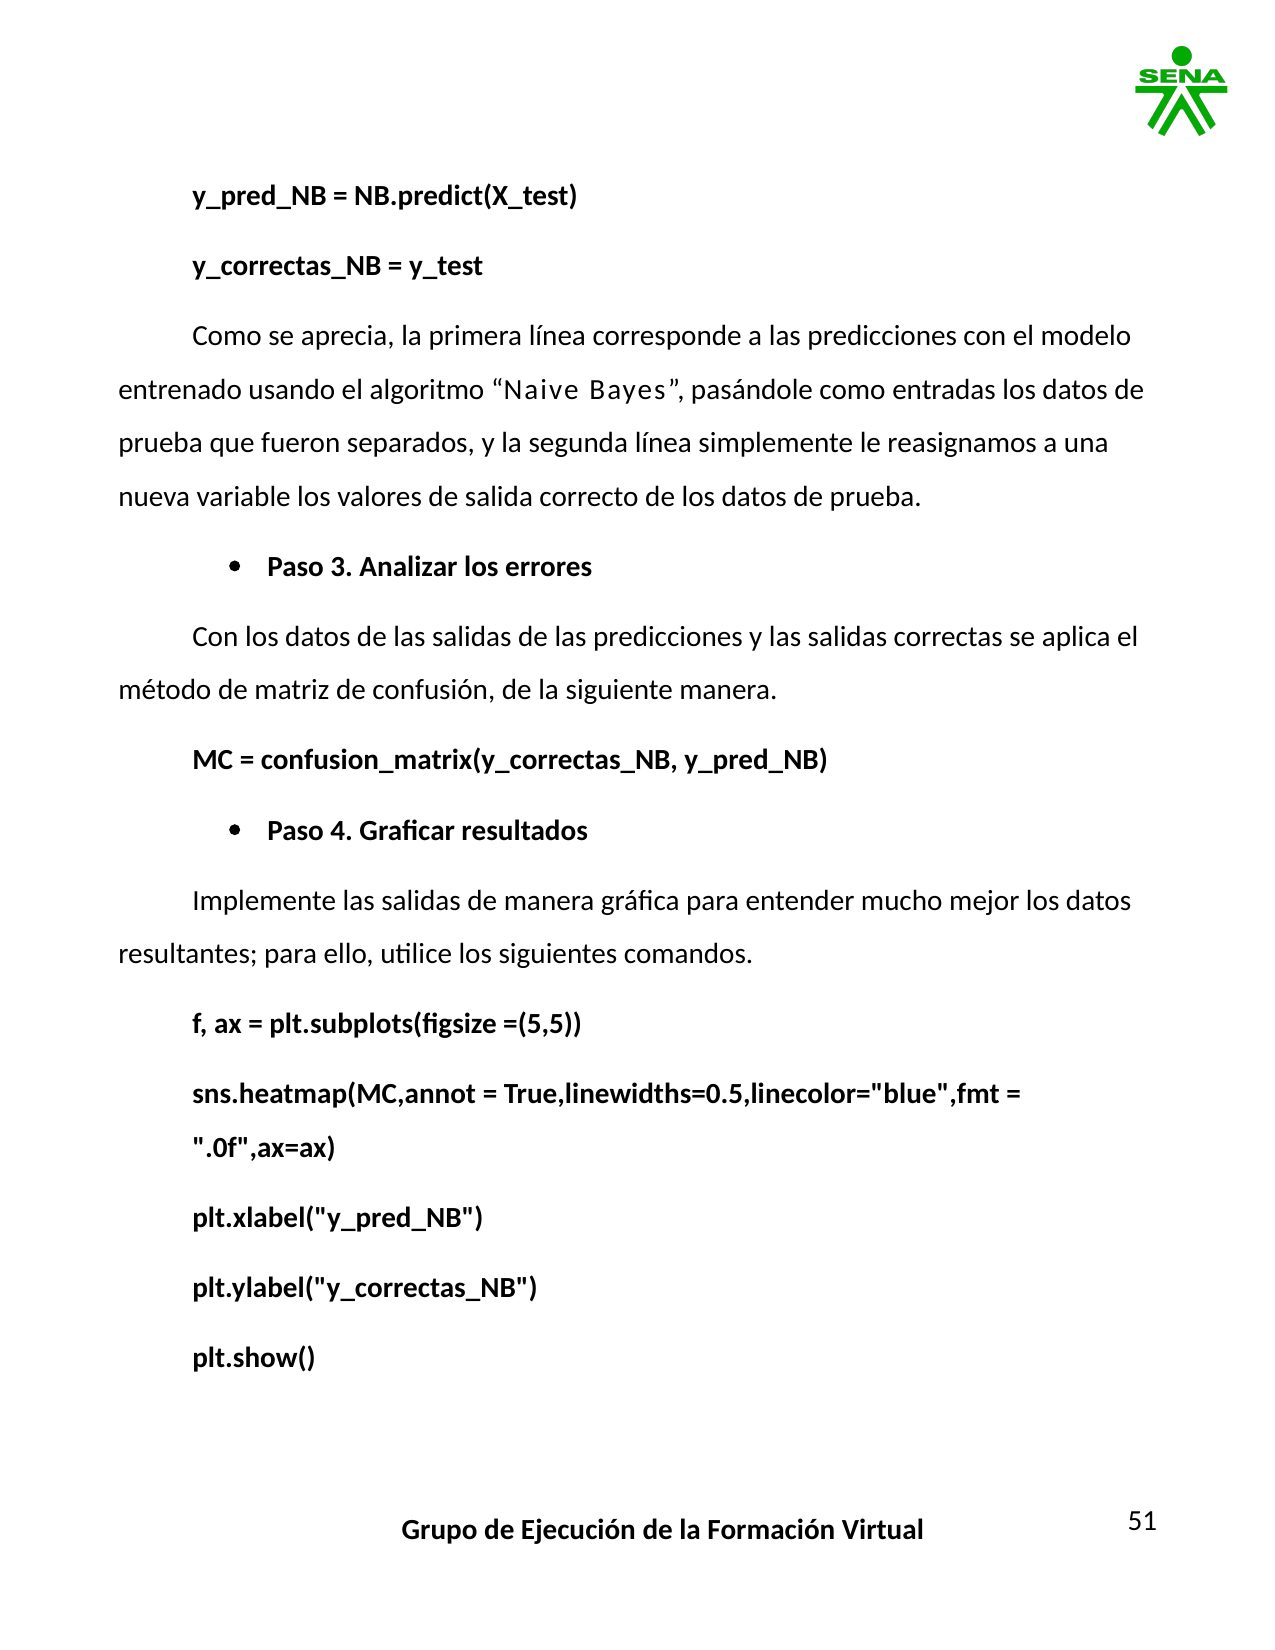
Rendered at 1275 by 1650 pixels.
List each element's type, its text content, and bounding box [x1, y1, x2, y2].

list Paso 4. Graficar resultados [229, 812, 1157, 847]
text Como se aprecia, la primera línea corresponde a las predicciones con el modelo entrenado usando el algoritmo “Naive Bayes”, pasándole como entradas los datos de prueba que fueron separados, y la segunda línea simplemente le reasignamos a una nueva variable los valores de salida correcto de los datos de prueba. [118, 317, 1157, 513]
text plt.show() [118, 1339, 1157, 1375]
list Paso 3. Analizar los errores [229, 548, 1157, 583]
text plt.ylabel("y_correctas_NB") [118, 1269, 1157, 1304]
picture [1135, 46, 1228, 136]
text y_pred_NB = NB.predict(X_test) [118, 177, 1157, 213]
text f, ax = plt.subplots(figsize =(5,5)) [118, 1005, 1157, 1041]
text sns.heatmap(MC,annot = True,linewidths=0.5,linecolor="blue",fmt = ".0f",ax=ax) [192, 1075, 1157, 1164]
text Con los datos de las salidas de las predicciones y las salidas correctas se aplica el método de matriz de confusión, de la siguiente manera. [118, 618, 1157, 707]
text plt.xlabel("y_pred_NB") [118, 1199, 1157, 1234]
text y_correctas_NB = y_test [118, 247, 1157, 283]
text MC = confusion_matrix(y_correctas_NB, y_pred_NB) [118, 741, 1157, 777]
text Implemente las salidas de manera gráfica para entender mucho mejor los datos resultantes; para ello, utilice los siguientes comandos. [118, 882, 1157, 971]
